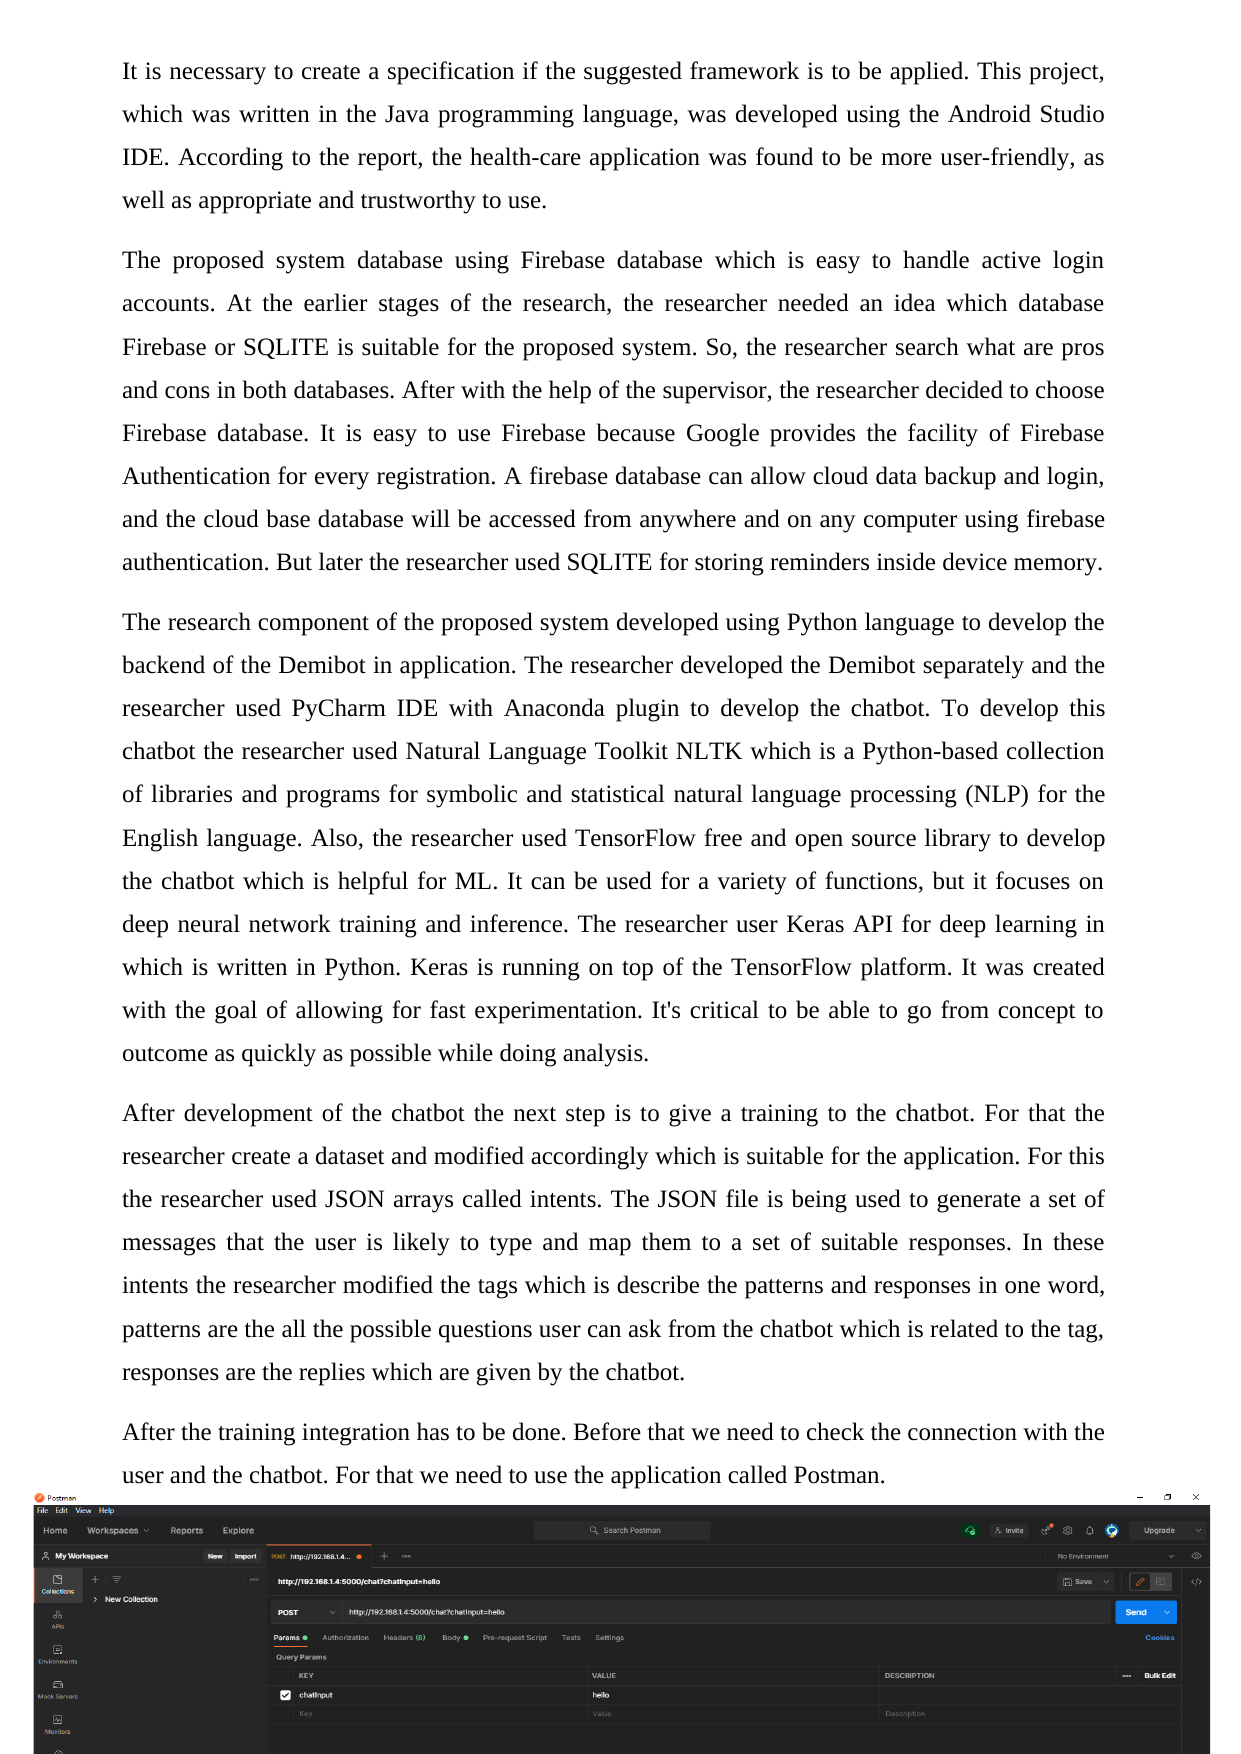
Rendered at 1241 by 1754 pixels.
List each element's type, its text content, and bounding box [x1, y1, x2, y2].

text After development of the chatbot the next step is to give a training to the chatbot. For that the researcher create a dataset and modified accordingly which is suitable for the application. For this the researcher used JSON arrays called intents. The JSON file is being used to generate a set of messages that the user is likely to type and map them to a set of suitable responses. In these intents the researcher modified the tags which is describe the patterns and responses in one word, patterns are the all the possible questions user can ask from the chatbot which is related to the tag, responses are the replies which are given by the chatbot. [122, 1098, 1106, 1386]
picture [33, 1491, 1211, 1754]
text It is necessary to create a specification if the suggested framework is to be applied. This project, which was written in the Java programming language, was developed using the Android Studio IDE. According to the report, the health-care application was found to be more user-friendly, as well as appropriate and trustworthy to use. [122, 56, 1106, 214]
text After the training integration has to be done. Before that we need to check the connection with the user and the chatbot. For that we need to use the application called Postman. [122, 1417, 1106, 1488]
text The research component of the proposed system developed using Python language to develop the backend of the Demibot in application. The researcher developed the Demibot separately and the researcher used PyCharm IDE with Anaconda plugin to develop the chatbot. To develop this chatbot the researcher used Natural Language Toolkit NLTK which is a Python-based collection of libraries and programs for symbolic and statistical natural language processing (NLP) for the English language. Also, the researcher used TensorFlow free and open source library to develop the chatbot which is helpful for ML. It can be used for a variety of functions, but it focuses on deep neural network training and inference. The researcher user Keras API for deep learning in which is written in Python. Keras is running on top of the TensorFlow platform. It was created with the goal of allowing for fast experimentation. It's critical to be able to go from concept to outcome as quickly as possible while doing analysis. [122, 607, 1106, 1067]
text The proposed system database using Firebase database which is easy to handle active login accounts. At the earlier stages of the research, the researcher needed an idea which database Firebase or SQLITE is suitable for the proposed system. So, the researcher search what are pros and cons in both databases. After with the help of the supervisor, the researcher decided to choose Firebase database. It is easy to use Firebase because Google provides the facility of Firebase Authentication for every registration. A firebase database can allow cloud data backup and login, and the cloud base database will be accessed from anywhere and on any computer using firebase authentication. But later the researcher used SQLITE for storing reminders inside device memory. [122, 245, 1106, 576]
